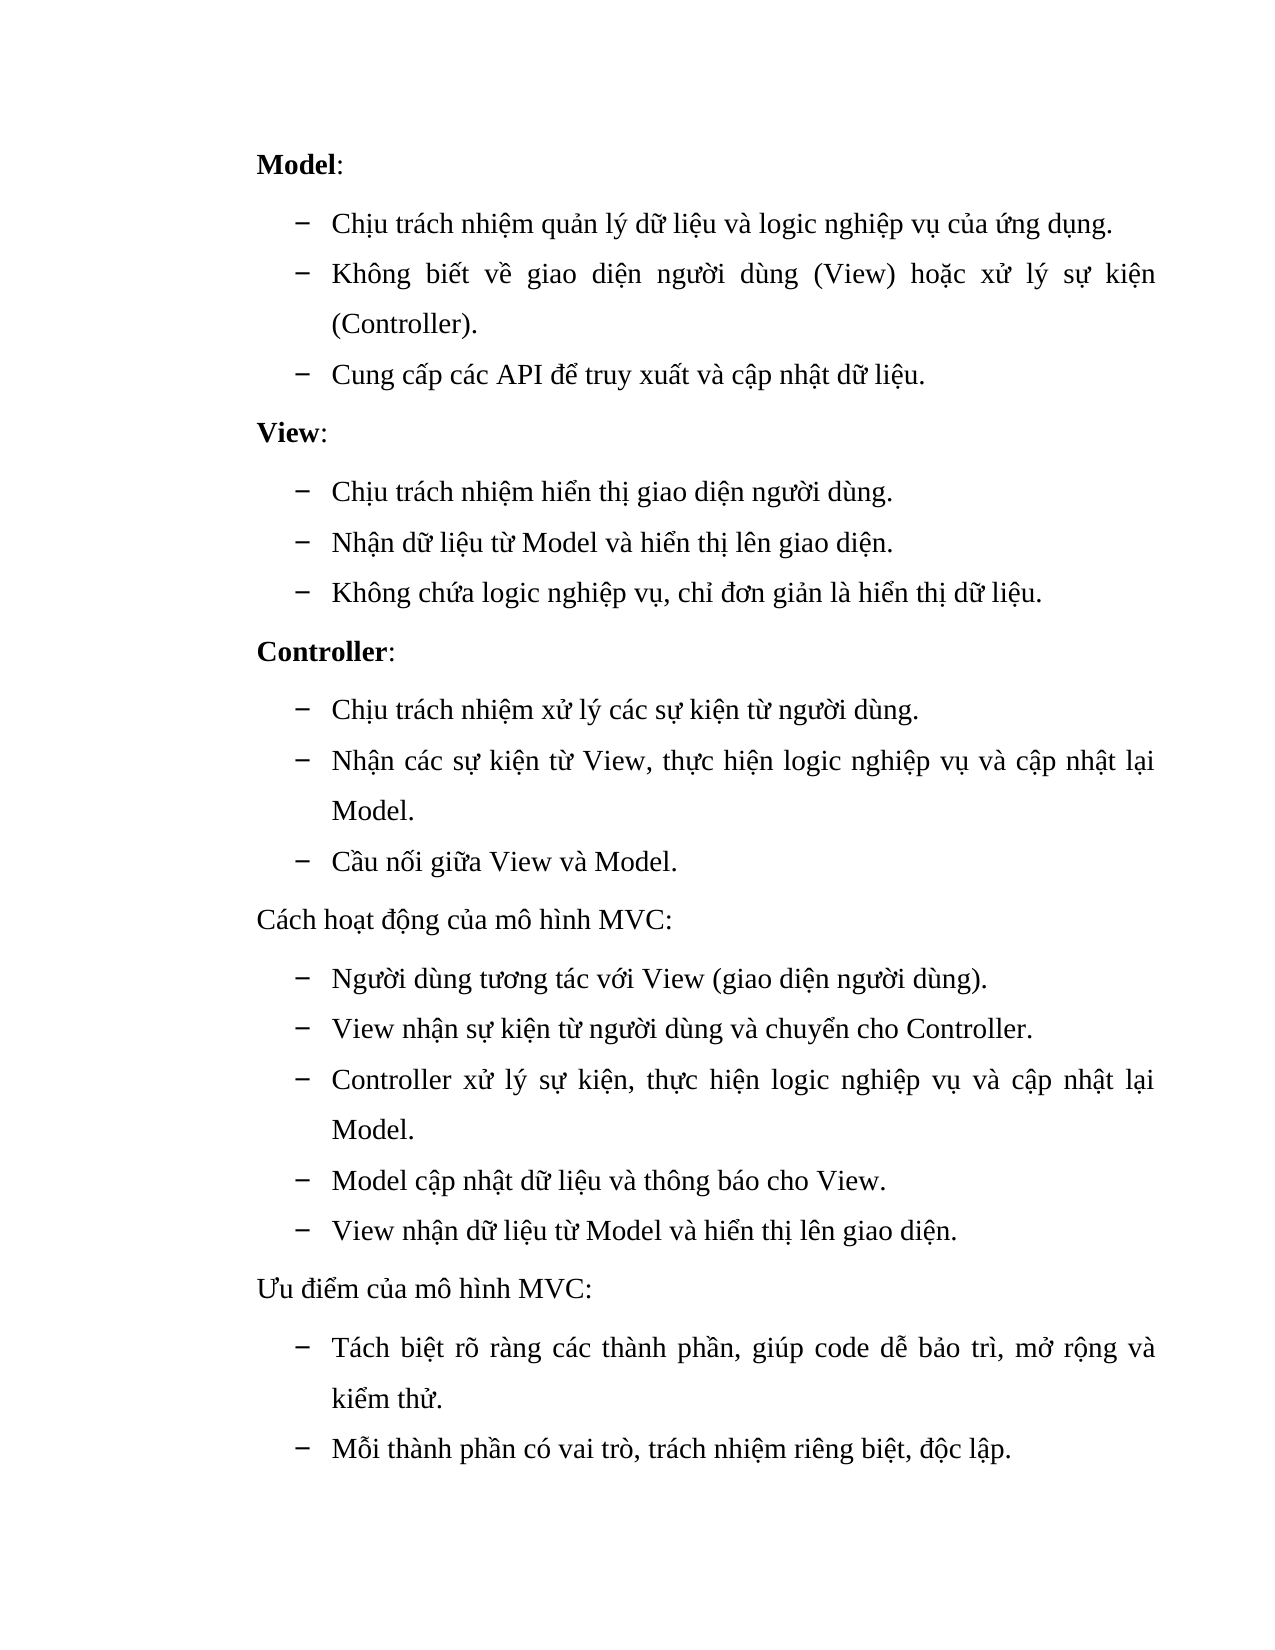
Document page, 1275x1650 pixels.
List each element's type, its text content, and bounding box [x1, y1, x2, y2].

list Nhận dữ liệu từ Model và hiển thị lên giao diện. [294, 524, 1156, 558]
list Controller xử lý sự kiện, thực hiện logic nghiệp vụ và cập nhật lại Model. [294, 1062, 1156, 1146]
list Nhận các sự kiện từ View, thực hiện logic nghiệp vụ và cập nhật lại Model. [294, 743, 1156, 827]
text Cách hoạt động của mô hình MVC: [207, 902, 1156, 936]
list Mỗi thành phần có vai trò, trách nhiệm riêng biệt, độc lập. [294, 1431, 1156, 1465]
text Controller: [207, 634, 1156, 667]
list Không biết về giao diện người dùng (View) hoặc xử lý sự kiện (Controller). [294, 256, 1156, 340]
list Chịu trách nhiệm xử lý các sự kiện từ người dùng. [294, 692, 1156, 726]
list View nhận dữ liệu từ Model và hiển thị lên giao diện. [294, 1213, 1156, 1247]
list Chịu trách nhiệm quản lý dữ liệu và logic nghiệp vụ của ứng dụng. [294, 206, 1156, 239]
text View: [207, 416, 1156, 449]
list Cung cấp các API để truy xuất và cập nhật dữ liệu. [294, 357, 1156, 390]
text Model: [207, 147, 1156, 181]
list View nhận sự kiện từ người dùng và chuyển cho Controller. [294, 1011, 1156, 1045]
list Tách biệt rõ ràng các thành phần, giúp code dễ bảo trì, mở rộng và kiểm thử. [294, 1330, 1156, 1414]
text Ưu điểm của mô hình MVC: [207, 1272, 1156, 1305]
list Cầu nối giữa View và Model. [294, 843, 1156, 877]
list Người dùng tương tác với View (giao diện người dùng). [294, 961, 1156, 994]
list Chịu trách nhiệm hiển thị giao diện người dùng. [294, 474, 1156, 508]
list Model cập nhật dữ liệu và thông báo cho View. [294, 1162, 1156, 1196]
list Không chứa logic nghiệp vụ, chỉ đơn giản là hiển thị dữ liệu. [294, 575, 1156, 609]
